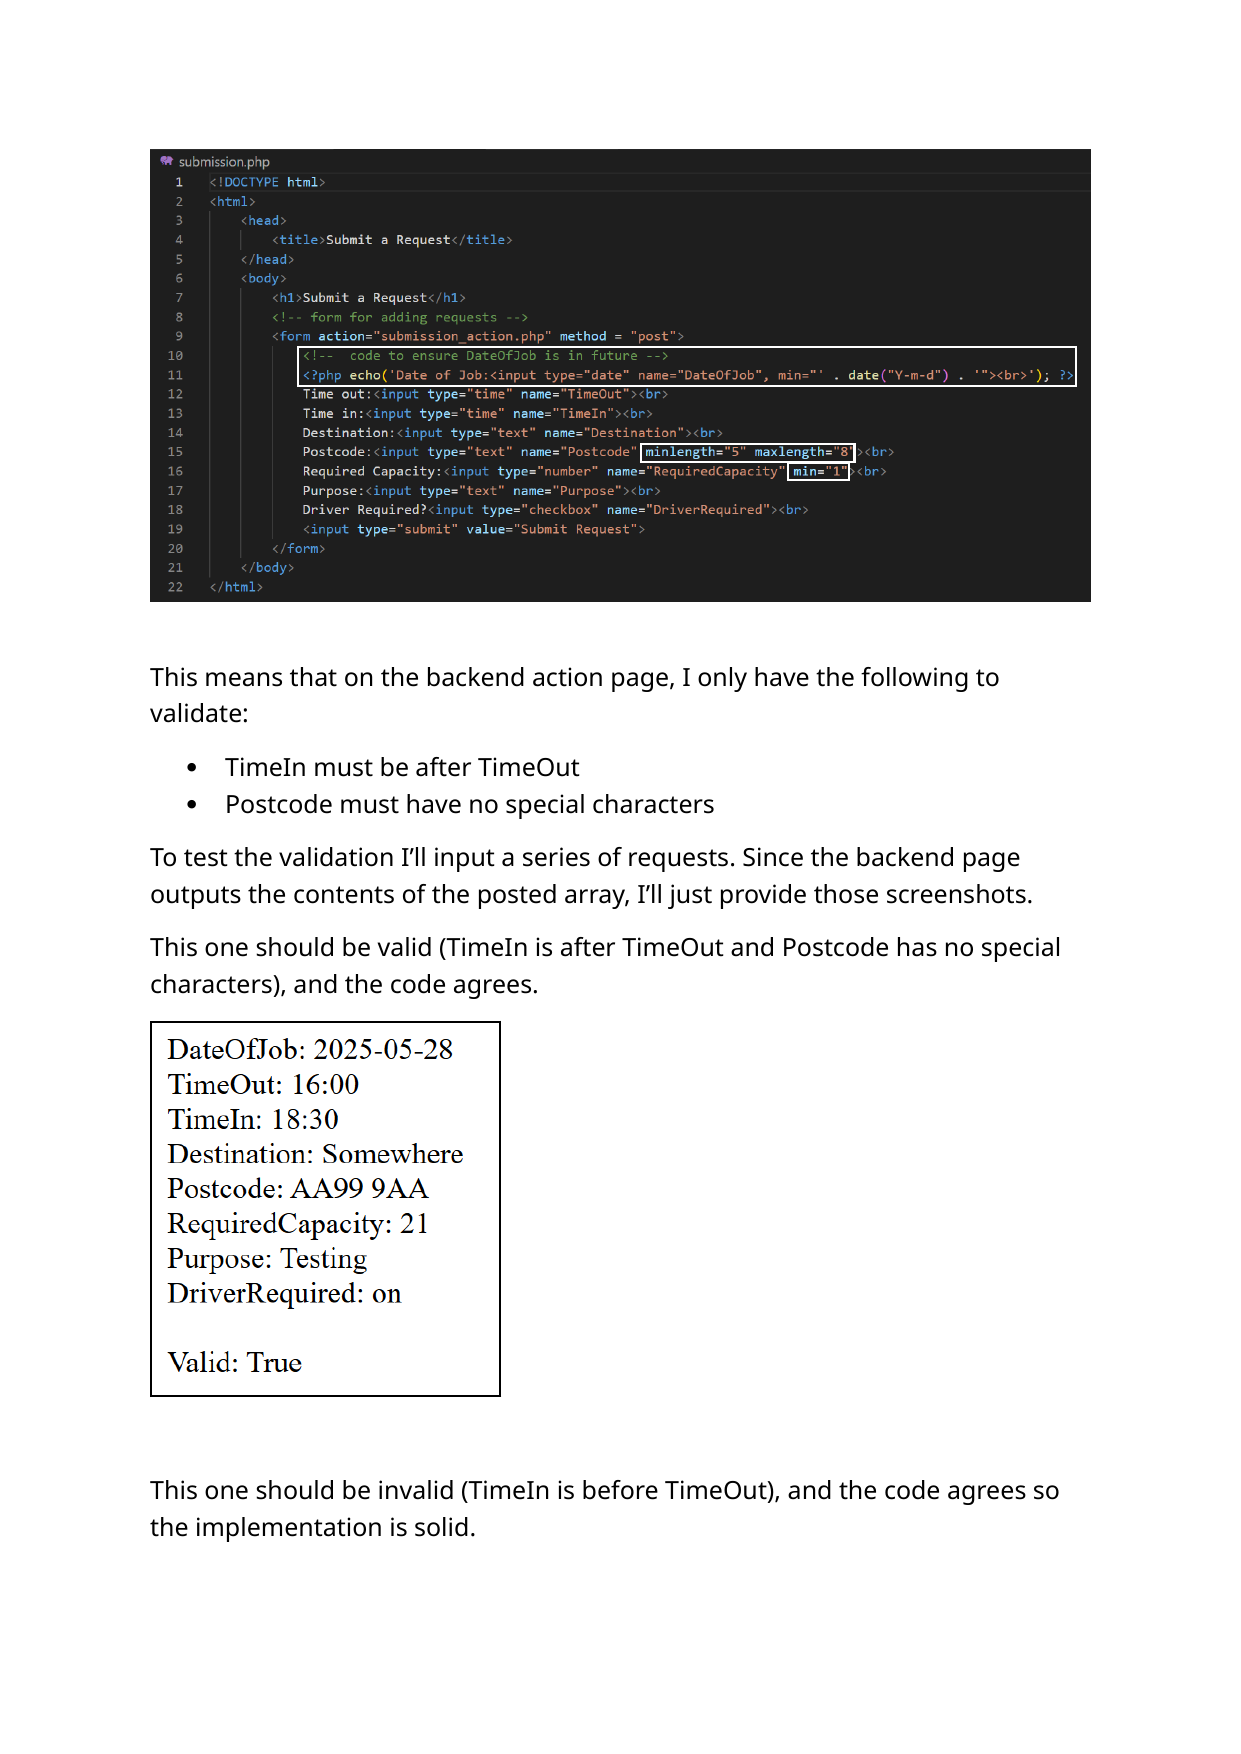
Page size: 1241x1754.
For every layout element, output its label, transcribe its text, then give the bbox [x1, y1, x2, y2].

text This one should be valid (TimeIn is after TimeOut and Postcode has no special characters), and the code agrees. [150, 930, 1090, 1001]
text To test the validation I’ll input a series of requests. Since the backend page outputs the contents of the posted array, I’ll just provide those screenshots. [150, 840, 1090, 911]
picture [152, 1023, 499, 1395]
list TimeIn must be after TimeOut [187, 749, 1090, 784]
list Postcode must have no special characters [187, 786, 1090, 820]
text This means that on the backend action page, I only have the following to validate: [150, 659, 1090, 730]
picture [150, 149, 1091, 602]
text This one should be invalid (TimeIn is before TimeOut), and the code agrees so the implementation is solid. [150, 1473, 1090, 1544]
